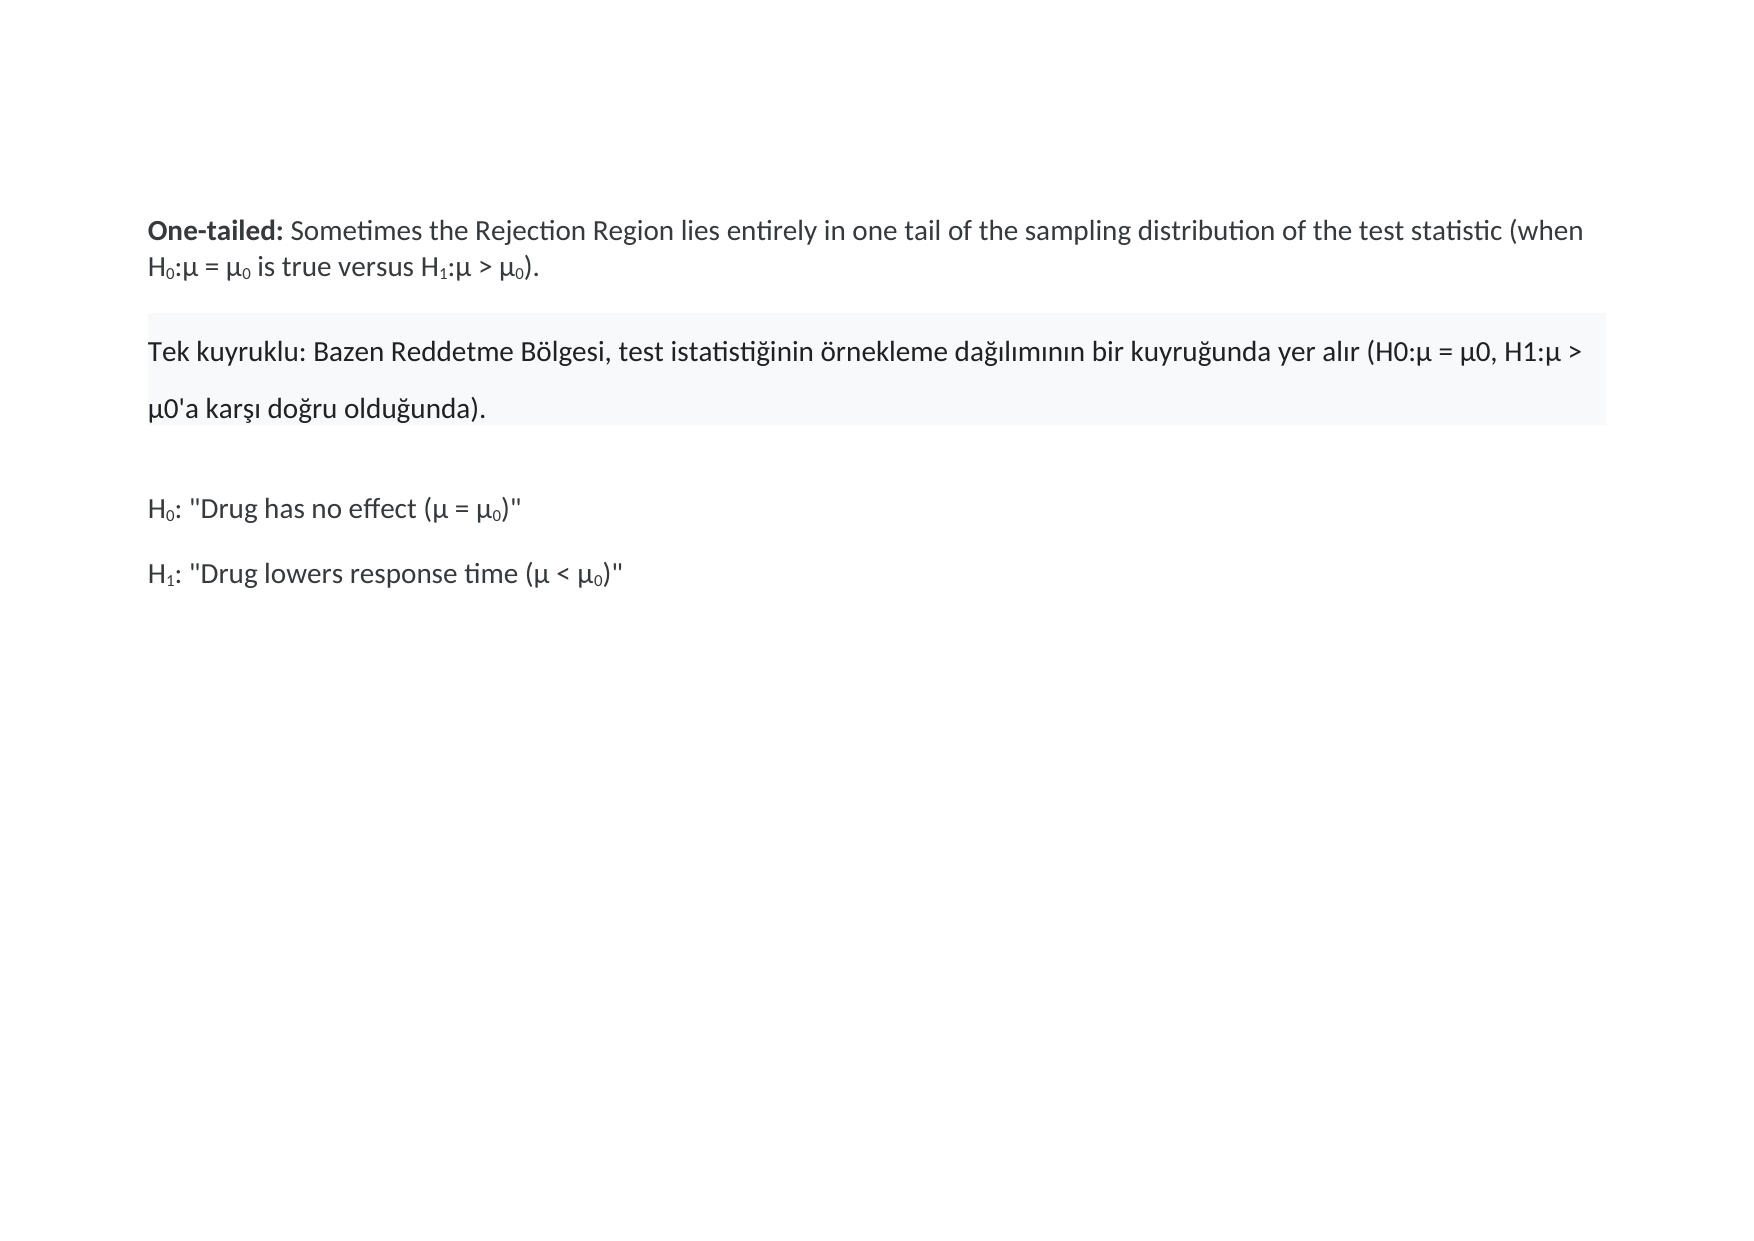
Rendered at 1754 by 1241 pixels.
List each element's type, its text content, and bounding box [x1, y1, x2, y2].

text H0: "Drug has no effect (μ = μ0)" [148, 490, 1606, 526]
text One-tailed: Sometimes the Rejection Region lies entirely in one tail of the sampling distribution of the test statistic (when H0:μ = μ0 is true versus H1:μ > μ0). [148, 212, 1606, 284]
text H1: "Drug lowers response time (μ < μ0)" [148, 555, 1606, 591]
text Tek kuyruklu: Bazen Reddetme Bölgesi, test istatistiğinin örnekleme dağılımının bir kuyruğunda yer alır (H0:μ = μ0, H1:μ > μ0'a karşı doğru olduğunda). [148, 313, 1606, 425]
